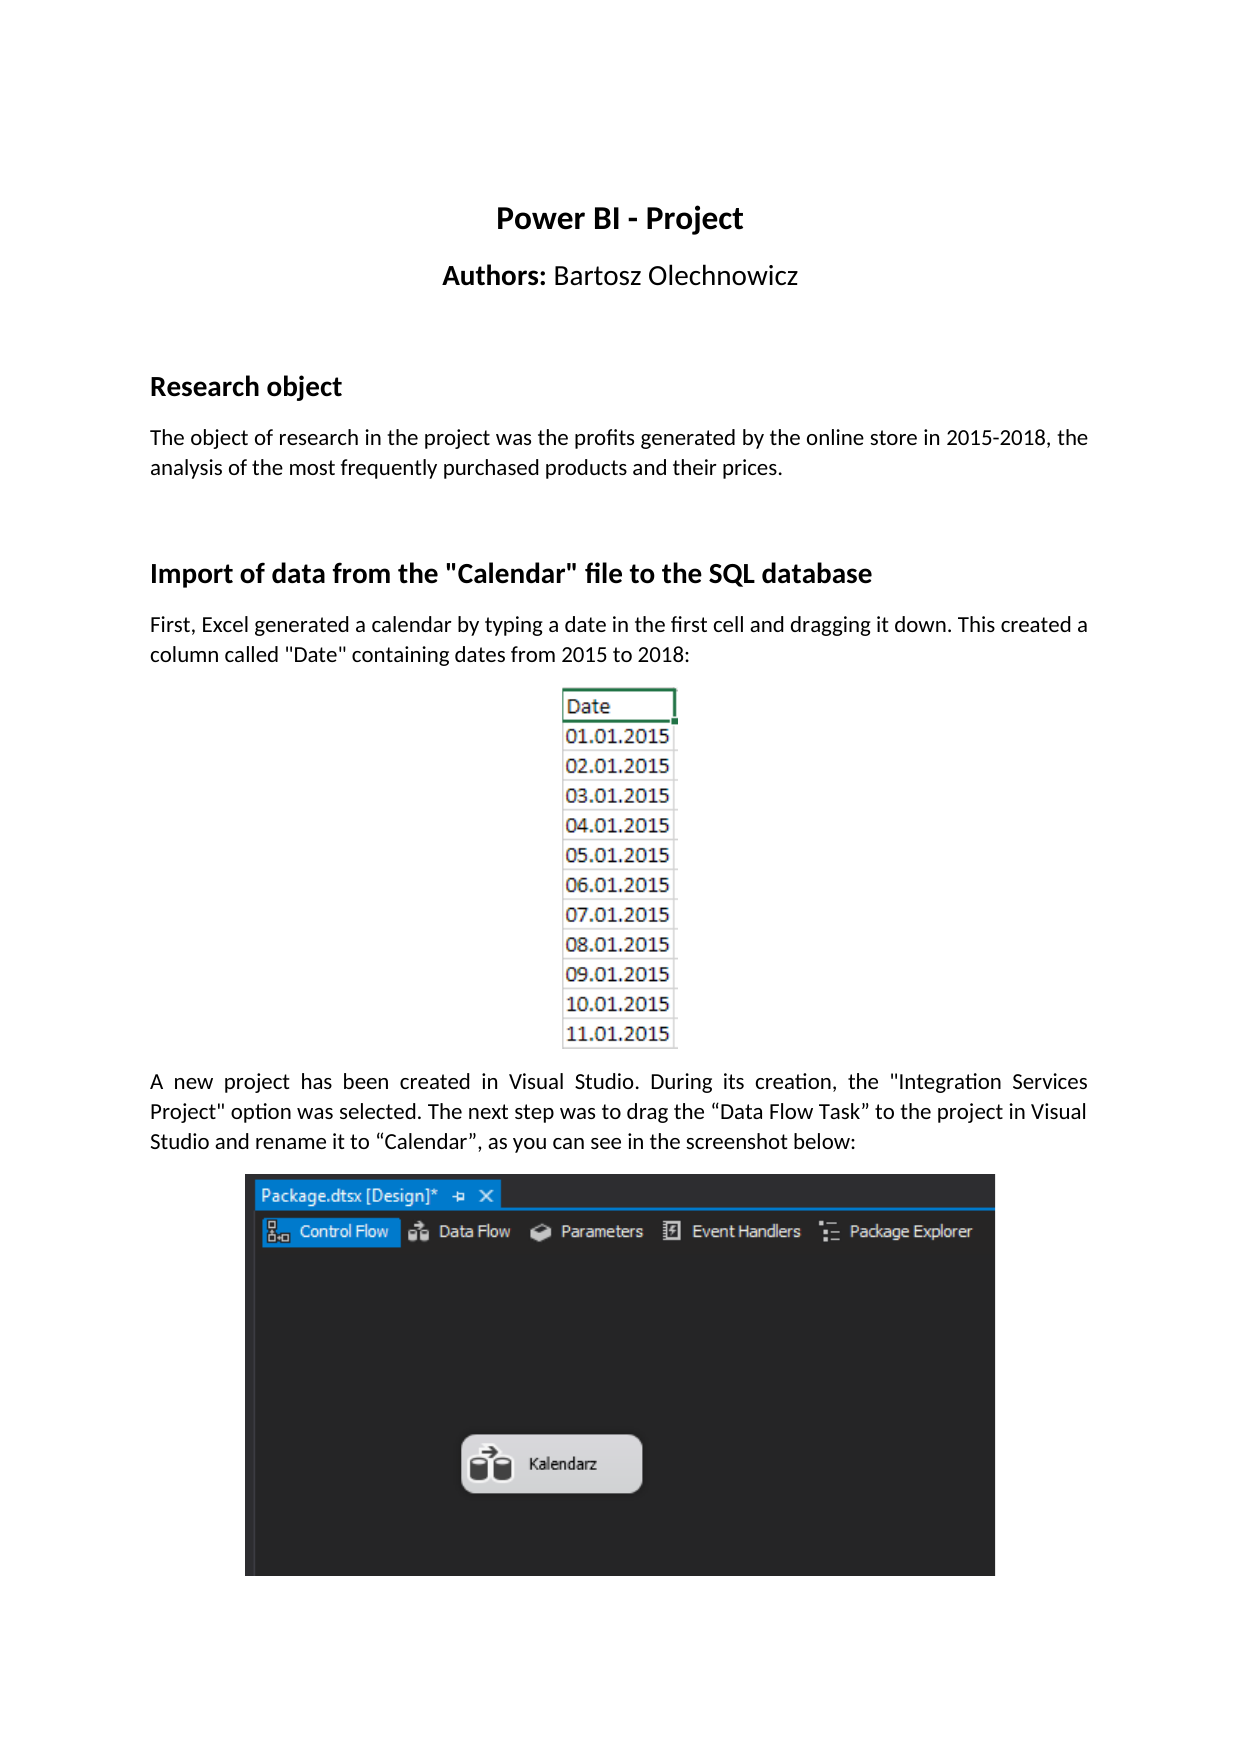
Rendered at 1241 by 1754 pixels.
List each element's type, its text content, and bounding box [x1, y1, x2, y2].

picture [245, 1174, 995, 1576]
text First, Excel generated a calendar by typing a date in the first cell and dragging it down. This created a column called "Date" containing dates from 2015 to 2018: [150, 610, 1090, 668]
picture [562, 687, 678, 1049]
text Import of data from the "Calendar" file to the SQL database [150, 555, 1090, 591]
text A new project has been created in Visual Studio. During its creation, the "Integration Services Project" option was selected. The next step was to drag the “Data Flow Task” to the project in Visual Studio and rename it to “Calendar”, as you can see in the screenshot below: [150, 1067, 1090, 1155]
text The object of research in the project was the profits generated by the online store in 2015-2018, the analysis of the most frequently purchased products and their prices. [150, 423, 1090, 481]
text Power BI - Project [150, 197, 1090, 238]
text Research object [150, 368, 1090, 403]
text Authors: Bartosz Olechnowicz [150, 257, 1090, 293]
